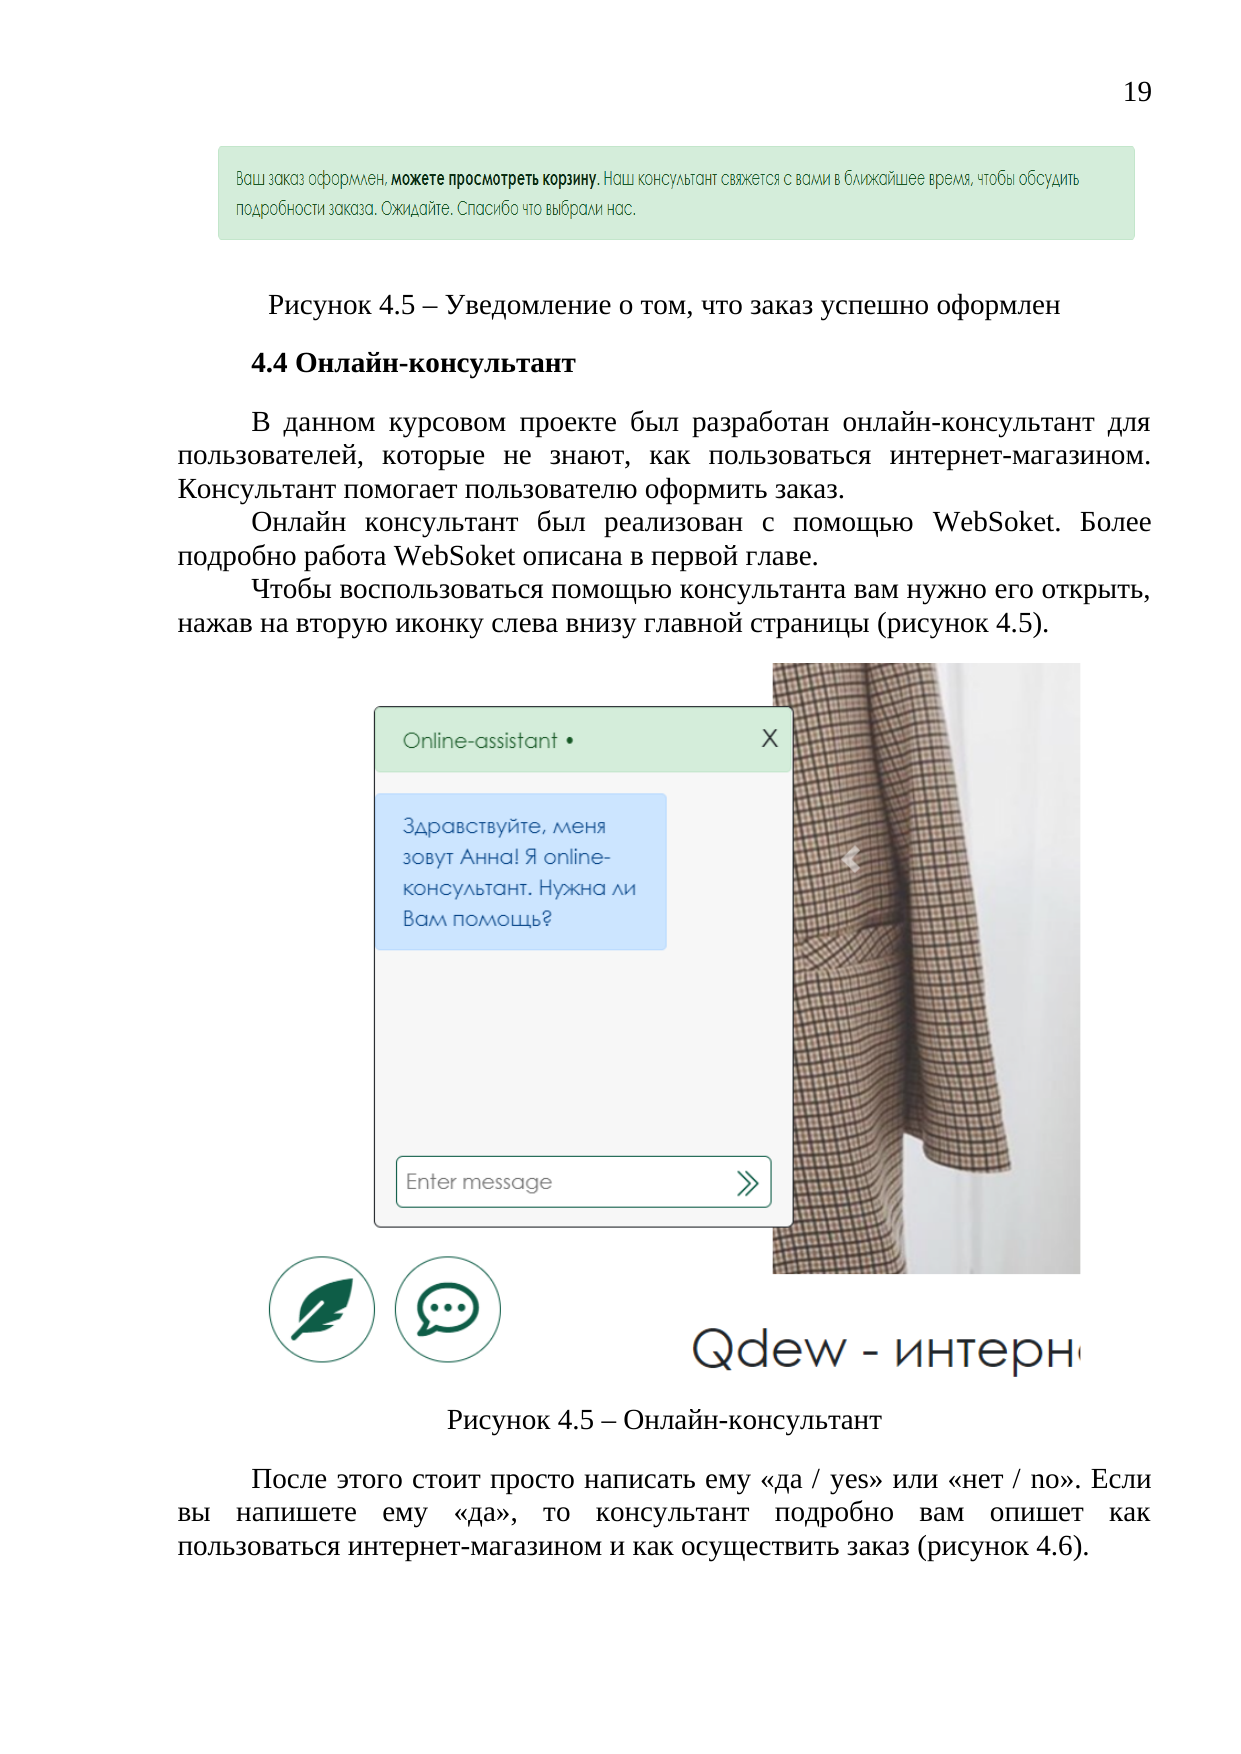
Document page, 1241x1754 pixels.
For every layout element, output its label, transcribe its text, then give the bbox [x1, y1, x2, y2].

subtitle 4.4 Онлайн-консультант [177, 345, 1152, 379]
text После этого стоит просто написать ему «да / yes» или «нет / no». Если вы напишете ему «да», то консультант подробно вам опишет как пользоваться интернет-магазином и как осуществить заказ (рисунок 4.6). [177, 1461, 1152, 1562]
text Онлайн консультант был реализован с помощью WebSoket. Более подробно работа WebSoket описана в первой главе. [177, 504, 1152, 572]
picture [177, 140, 1169, 262]
text Чтобы воспользоваться помощью консультанта вам нужно его открыть, нажав на вторую иконку слева внизу главной страницы (рисунок 4.5). [177, 572, 1152, 639]
text В данном курсовом проекте был разработан онлайн-консультант для пользователей, которые не знают, как пользоваться интернет-магазином. Консультант помогает пользователю оформить заказ. [177, 404, 1152, 504]
text Рисунок 4.5 – Онлайн-консультант [177, 1402, 1152, 1436]
picture [248, 663, 1081, 1378]
text Рисунок 4.5 – Уведомление о том, что заказ успешно оформлен [177, 287, 1152, 320]
